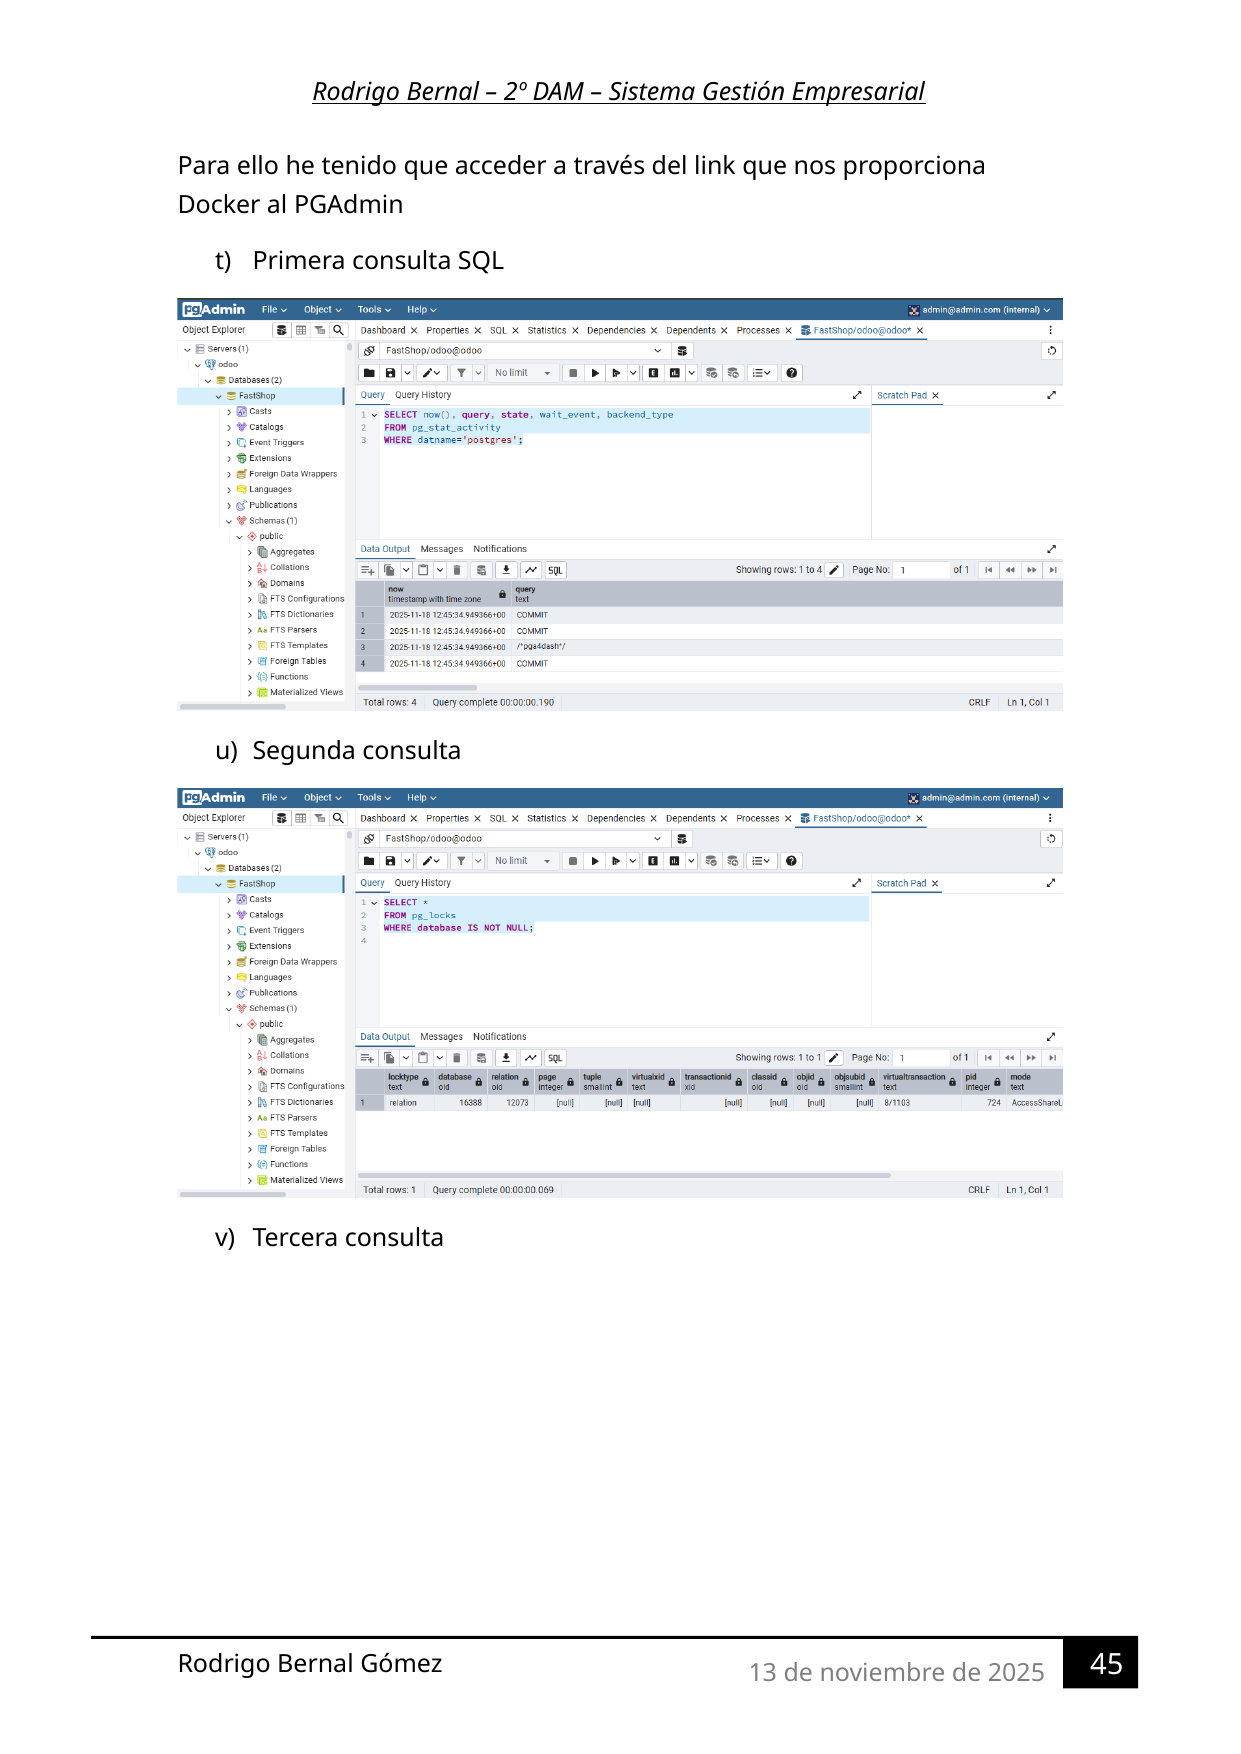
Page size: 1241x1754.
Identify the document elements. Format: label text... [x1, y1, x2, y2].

picture [177, 298, 1063, 711]
subtitle Primera consulta SQL [215, 243, 1063, 277]
subtitle Tercera consulta [215, 1220, 1063, 1254]
subtitle Segunda consulta [215, 733, 1063, 767]
text Para ello he tenido que acceder a través del link que nos proporciona Docker al PGAdmin [177, 148, 1063, 221]
picture [177, 788, 1063, 1198]
